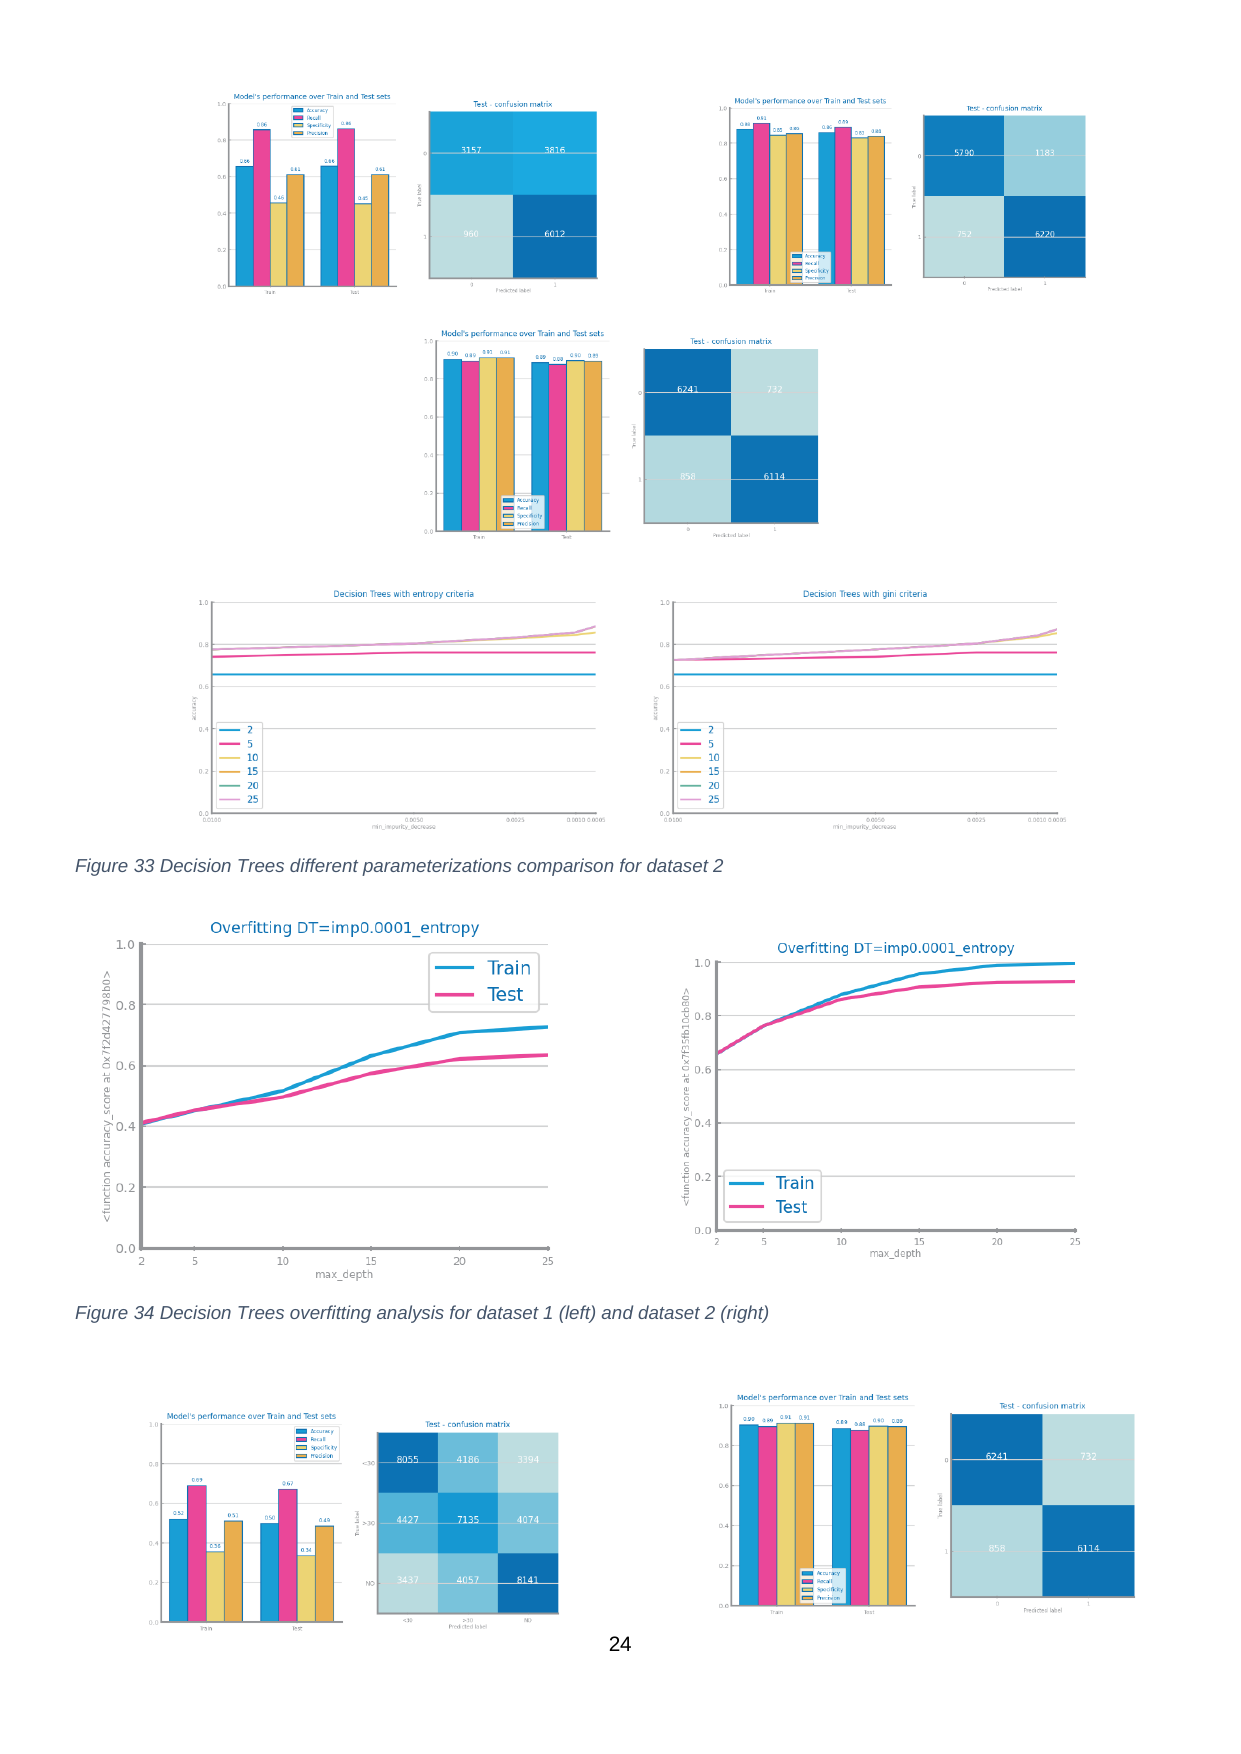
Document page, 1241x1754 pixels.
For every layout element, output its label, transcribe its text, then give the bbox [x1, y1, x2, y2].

picture [97, 1393, 609, 1650]
picture [169, 75, 867, 558]
picture [75, 896, 600, 1291]
picture [75, 570, 1166, 843]
picture [658, 921, 1121, 1268]
picture [667, 1374, 1186, 1634]
picture [672, 80, 1131, 310]
